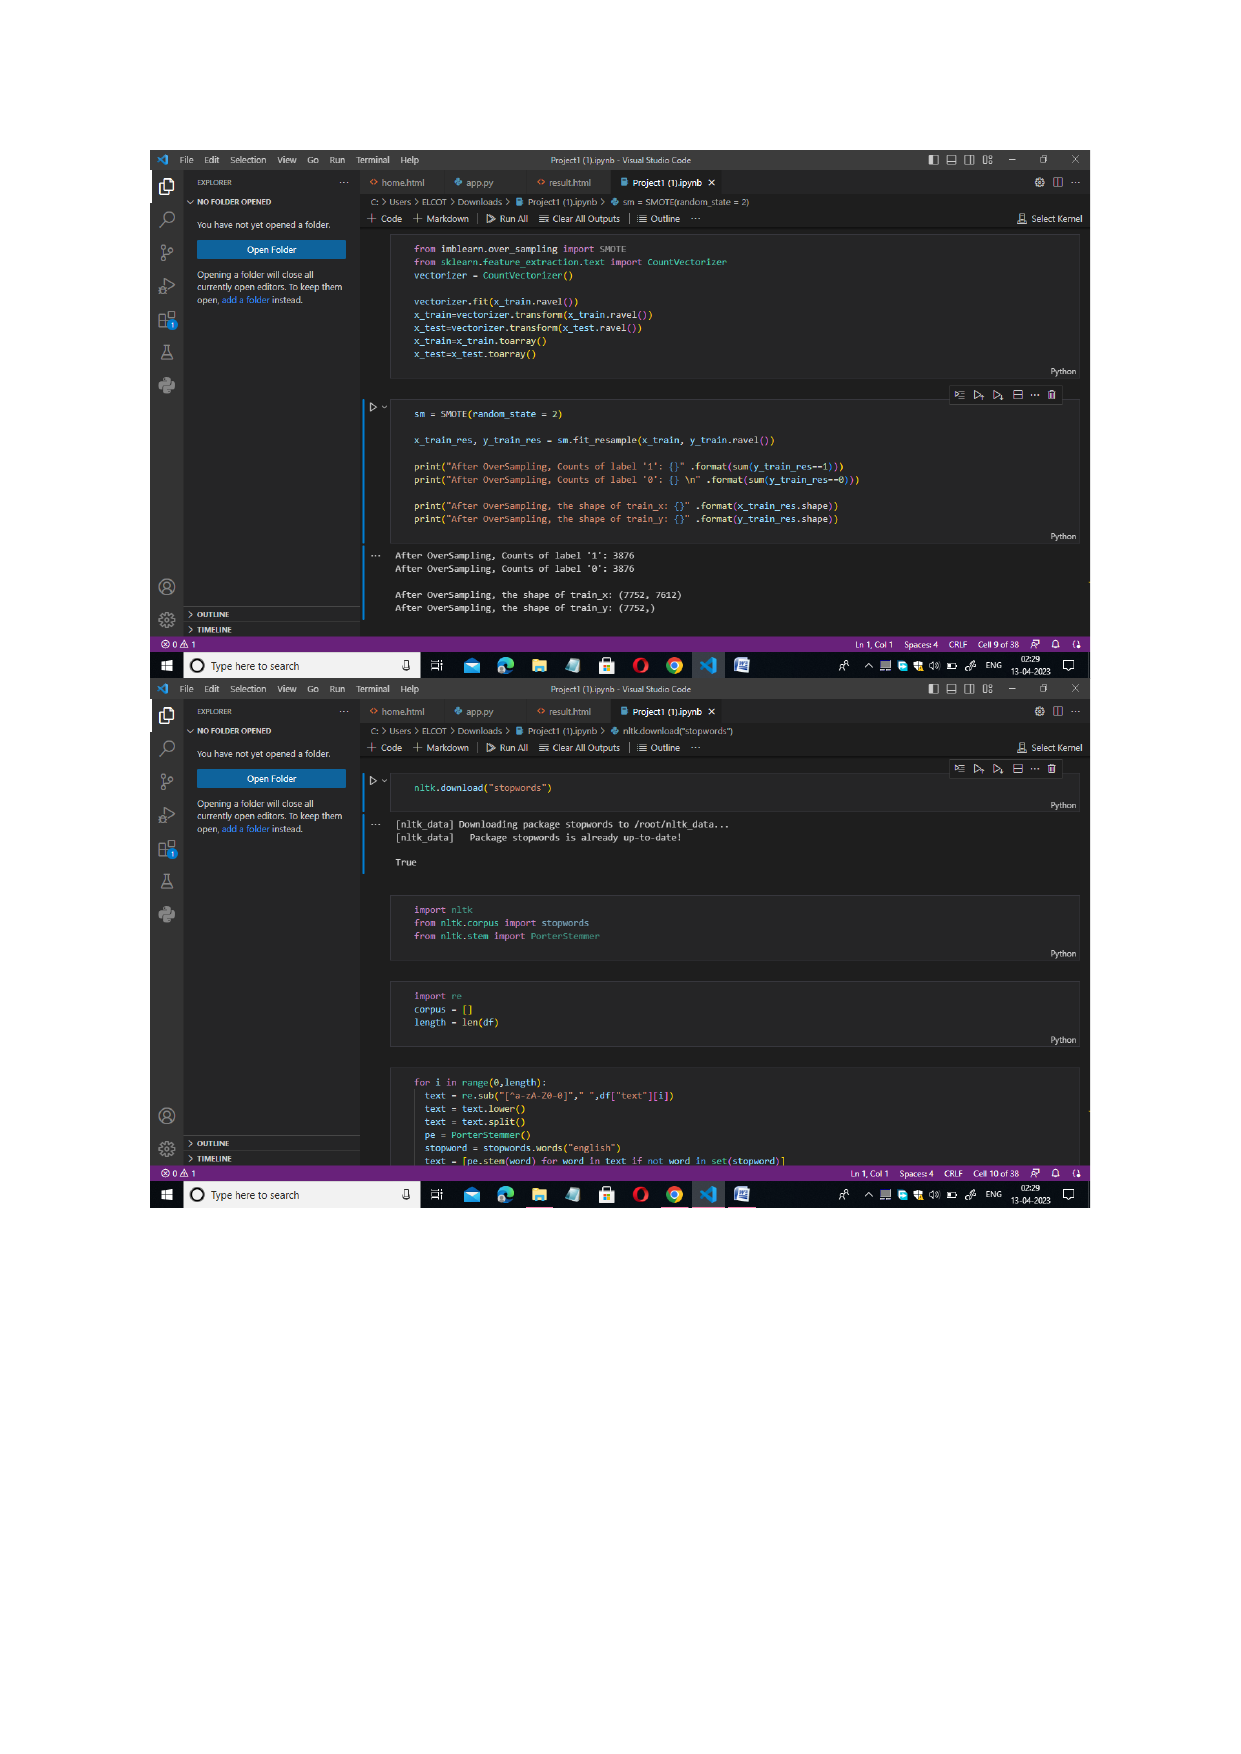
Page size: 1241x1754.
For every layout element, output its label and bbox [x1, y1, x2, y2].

picture [150, 150, 1091, 1208]
